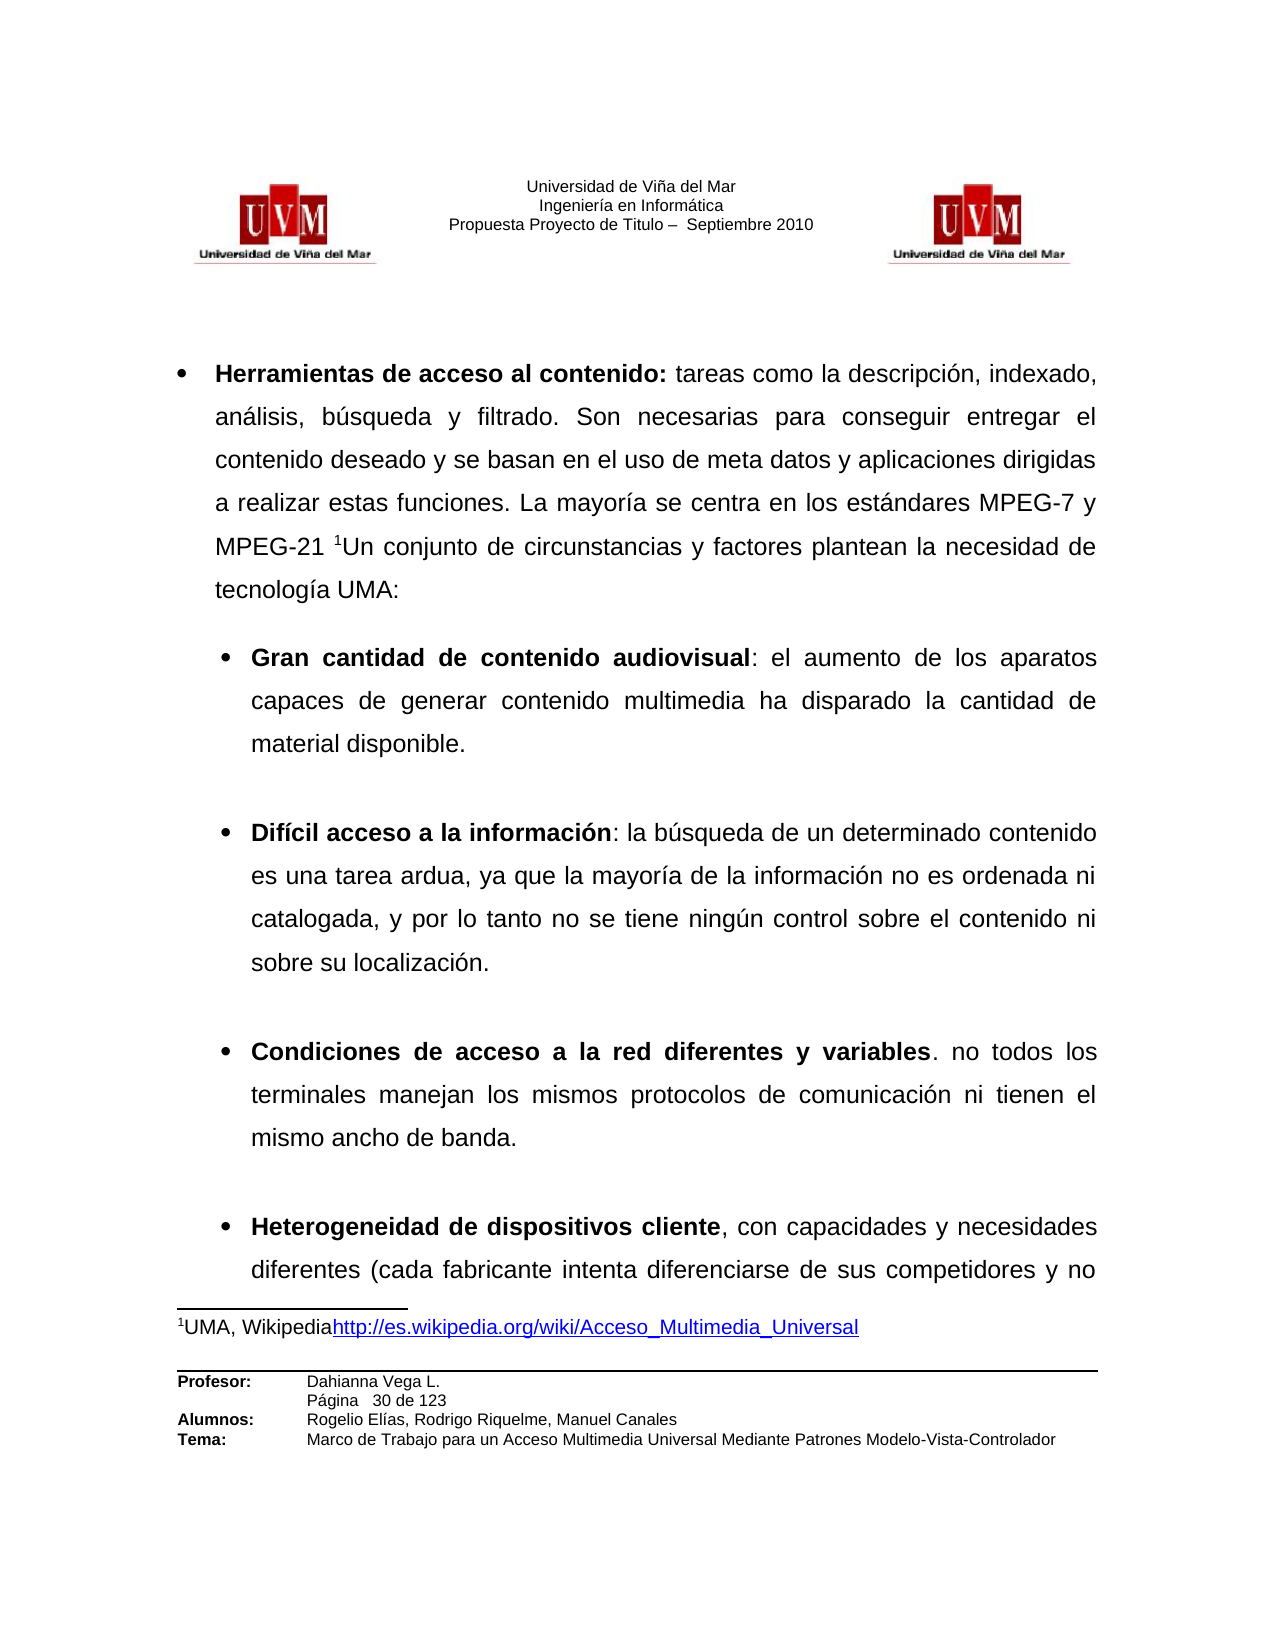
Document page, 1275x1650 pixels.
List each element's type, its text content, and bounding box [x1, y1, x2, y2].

list Herramientas de acceso al contenido: tareas como la descripción, indexado, análisis, búsqueda y filtrado. Son necesarias para conseguir entregar el contenido deseado y se basan en el uso de meta datos y aplicaciones dirigidas a realizar estas funciones. La mayoría se centra en los estándares MPEG-7 y MPEG-21 Un conjunto de circunstancias y factores plantean la necesidad de tecnología UMA: [177, 359, 1098, 603]
picture [871, 176, 1084, 267]
list Gran cantidad de contenido audiovisual: el aumento de los aparatos capaces de generar contenido multimedia ha disparado la cantidad de material disponible. [221, 643, 1098, 758]
picture [177, 176, 390, 267]
list Difícil acceso a la información: la búsqueda de un determinado contenido es una tarea ardua, ya que la mayoría de la información no es ordenada ni catalogada, y por lo tanto no se tiene ningún control sobre el contenido ni sobre su localización. [221, 818, 1098, 976]
list Condiciones de acceso a la red diferentes y variables. no todos los terminales manejan los mismos protocolos de comunicación ni tienen el mismo ancho de banda. [221, 1036, 1098, 1152]
